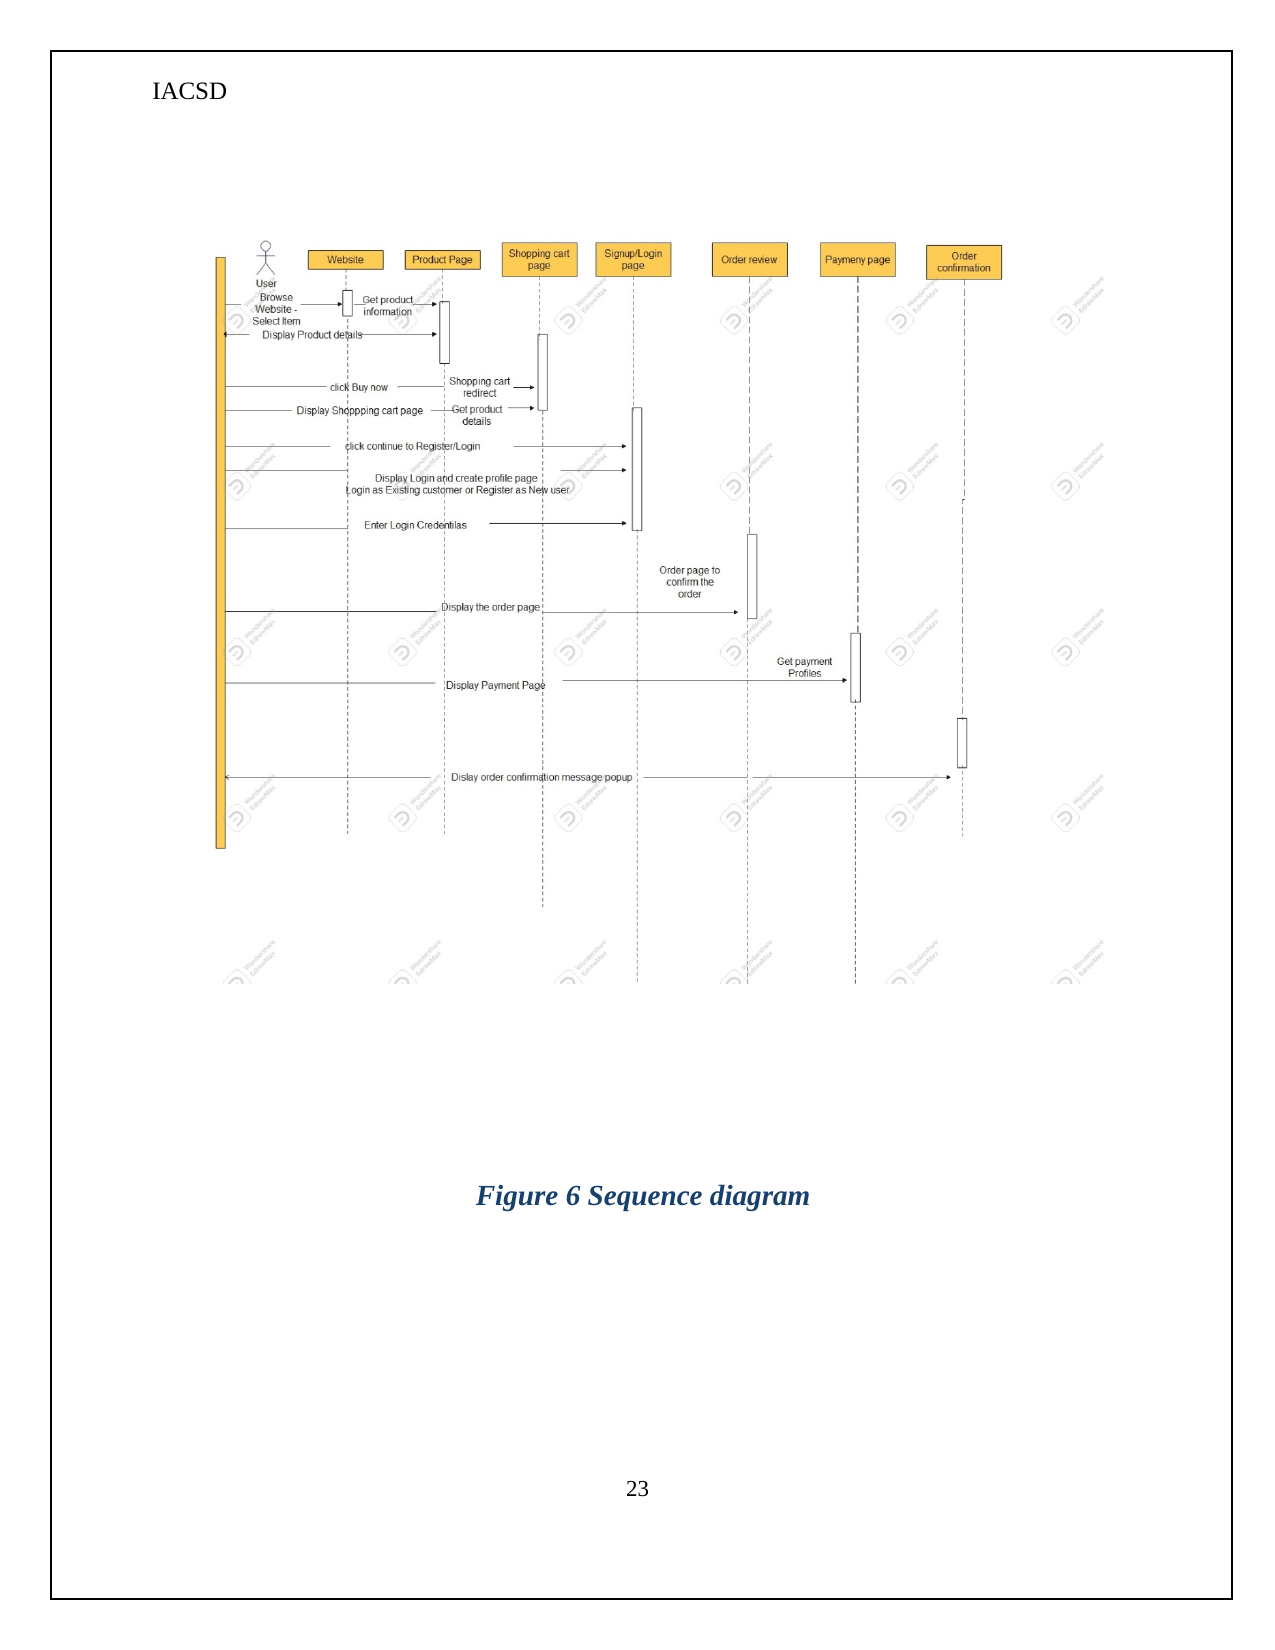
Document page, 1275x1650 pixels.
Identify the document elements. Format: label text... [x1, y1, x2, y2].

text Figure 6 Sequence diagram [219, 1178, 1067, 1211]
picture [171, 222, 1117, 984]
